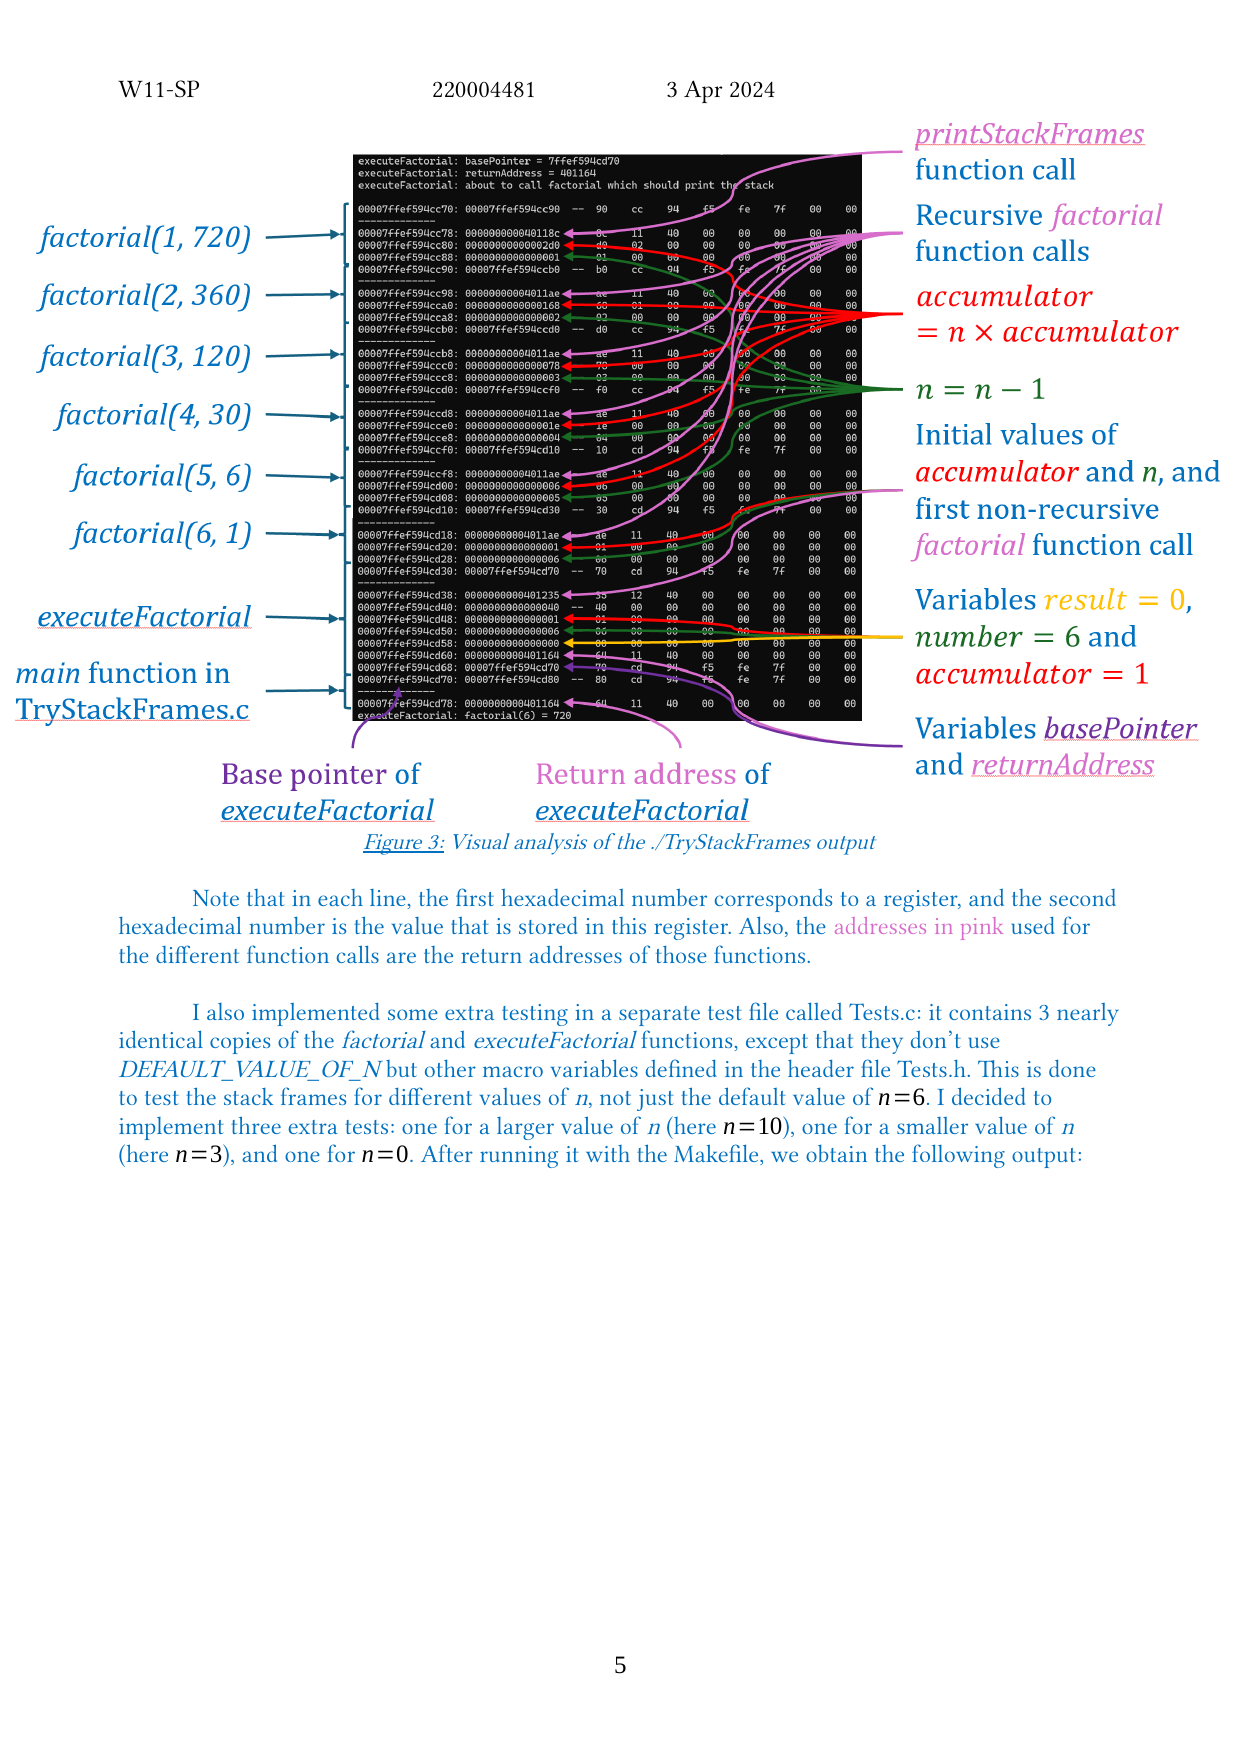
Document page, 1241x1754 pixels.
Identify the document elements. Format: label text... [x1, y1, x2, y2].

text Note that in each line, the first hexadecimal number corresponds to a register, and the second hexadecimal number is the value that is stored in this register. Also, the addresses in pink used for the different function calls are the return addresses of those functions. [118, 884, 1122, 969]
picture [11, 118, 1229, 829]
text I also implemented some extra testing in a separate test file called Tests.c: it contains 3 nearly identical copies of the factorial and executeFactorial functions, except that they don’t use DEFAULT_VALUE_OF_N but other macro variables defined in the header file Tests.h. This is done to test the stack frames for different values of n, not just the default value of . I decided to implement three extra tests: one for a larger value of n (here ), one for a smaller value of n (here ), and one for . After running it with the Makefile, we obtain the following output: [118, 998, 1122, 1169]
text Figure 3: Visual analysis of the ./TryStackFrames output [118, 829, 1122, 855]
